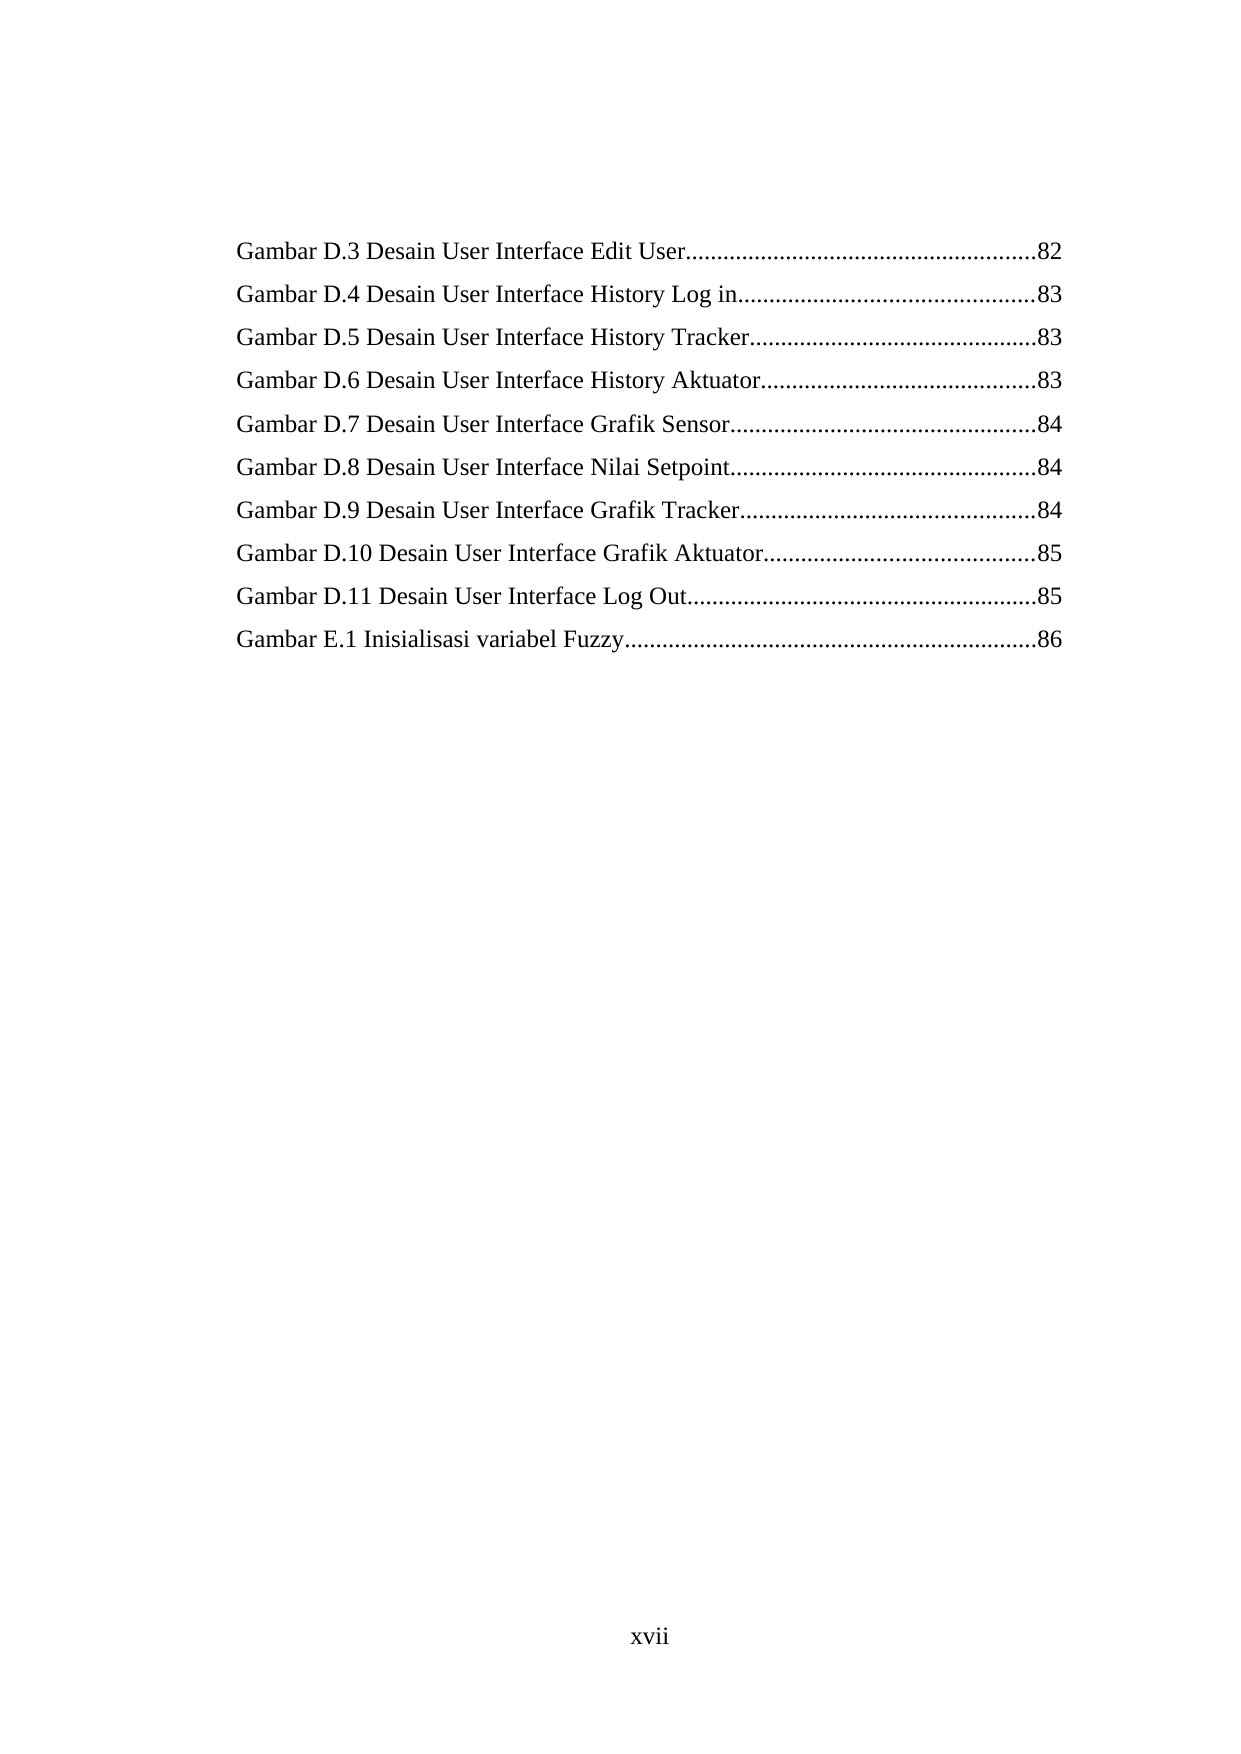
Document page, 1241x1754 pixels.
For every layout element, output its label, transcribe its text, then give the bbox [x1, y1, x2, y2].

text Gambar D.9 Desain User Interface Grafik Tracker 84 [236, 495, 1063, 524]
text Gambar D.10 Desain User Interface Grafik Aktuator 85 [236, 538, 1063, 567]
text Gambar D.7 Desain User Interface Grafik Sensor 84 [236, 409, 1063, 437]
text Gambar D.4 Desain User Interface History Log in 83 [236, 279, 1063, 308]
text Gambar D.11 Desain User Interface Log Out 85 [236, 581, 1063, 610]
text Gambar D.3 Desain User Interface Edit User 82 [236, 236, 1063, 265]
text Gambar D.8 Desain User Interface Nilai Setpoint 84 [236, 452, 1063, 481]
text Gambar D.5 Desain User Interface History Tracker 83 [236, 322, 1063, 351]
text Gambar E.1 Inisialisasi variabel Fuzzy 86 [236, 624, 1063, 653]
text Gambar D.6 Desain User Interface History Aktuator 83 [236, 366, 1063, 394]
